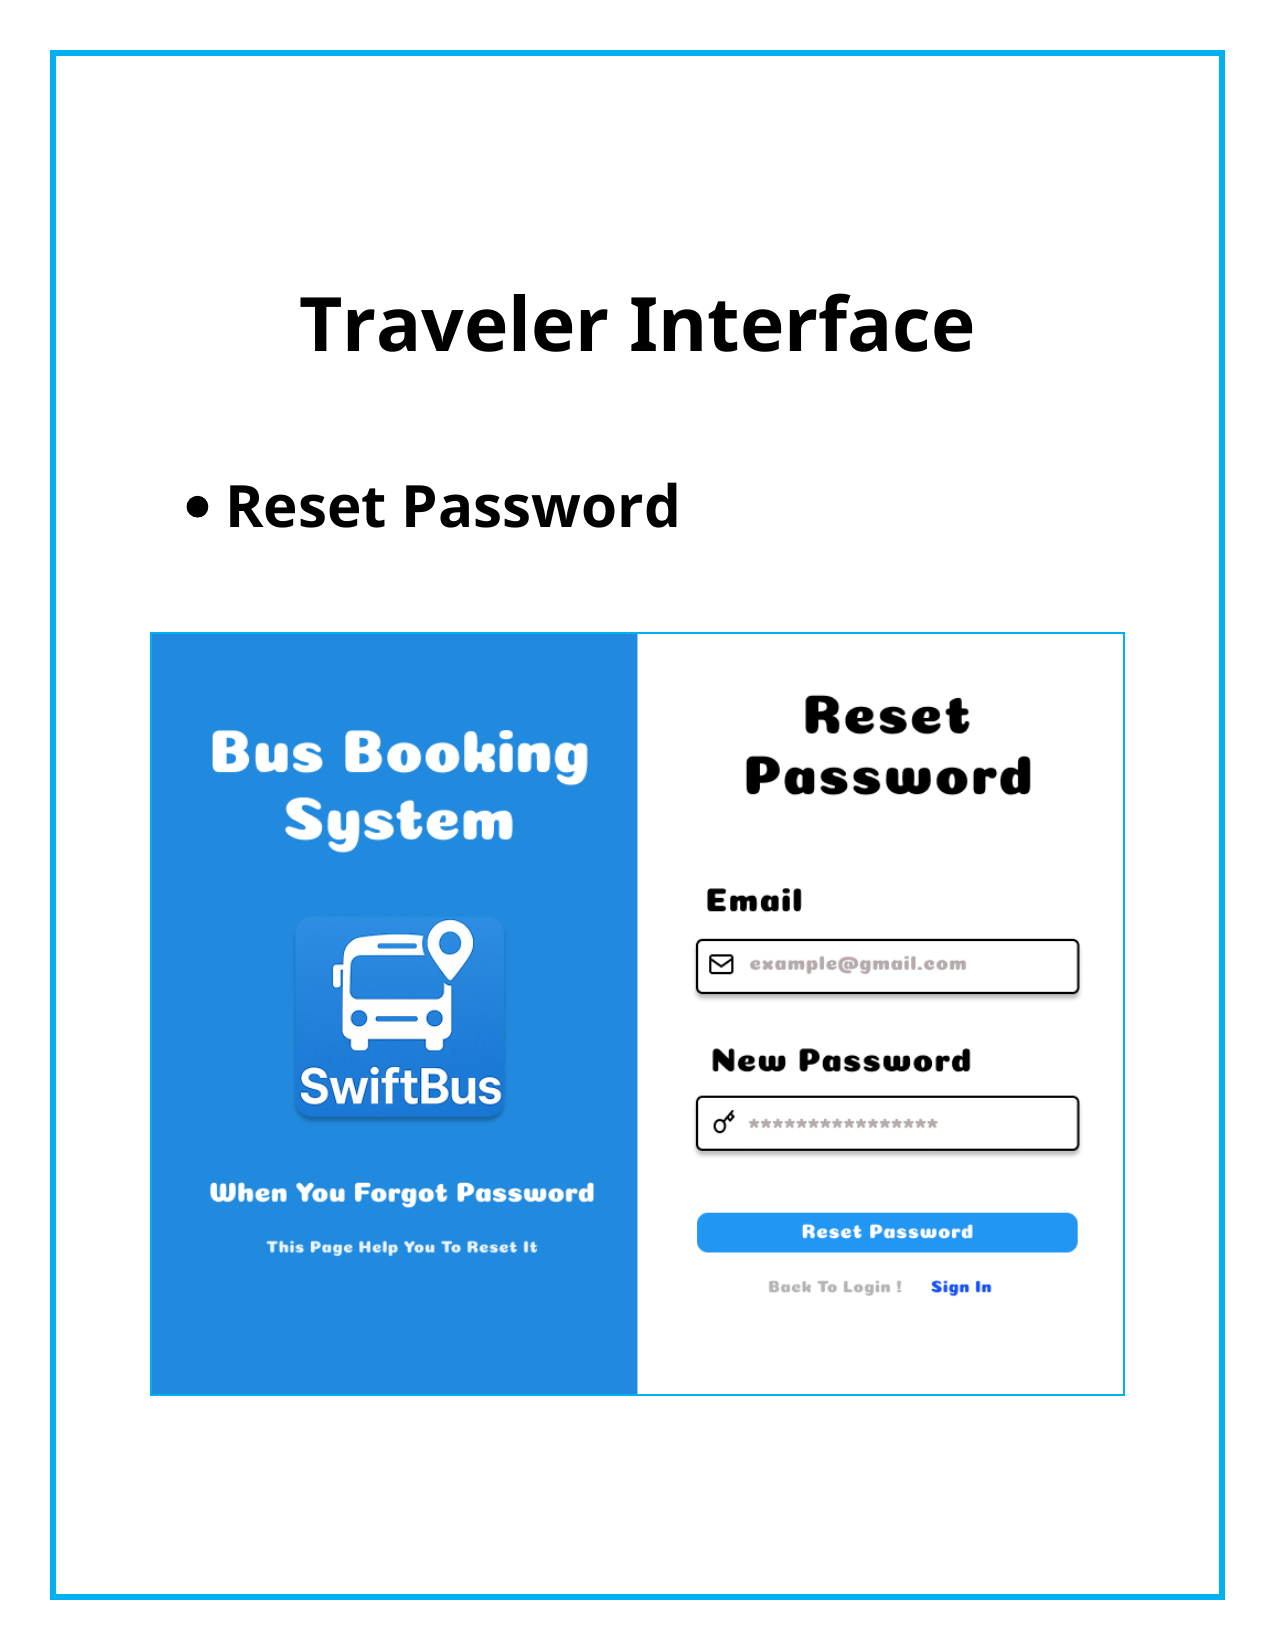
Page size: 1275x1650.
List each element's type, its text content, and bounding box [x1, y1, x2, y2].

picture [153, 635, 1122, 1393]
text Traveler Interface [150, 271, 1125, 373]
list Reset Password [187, 465, 1125, 544]
